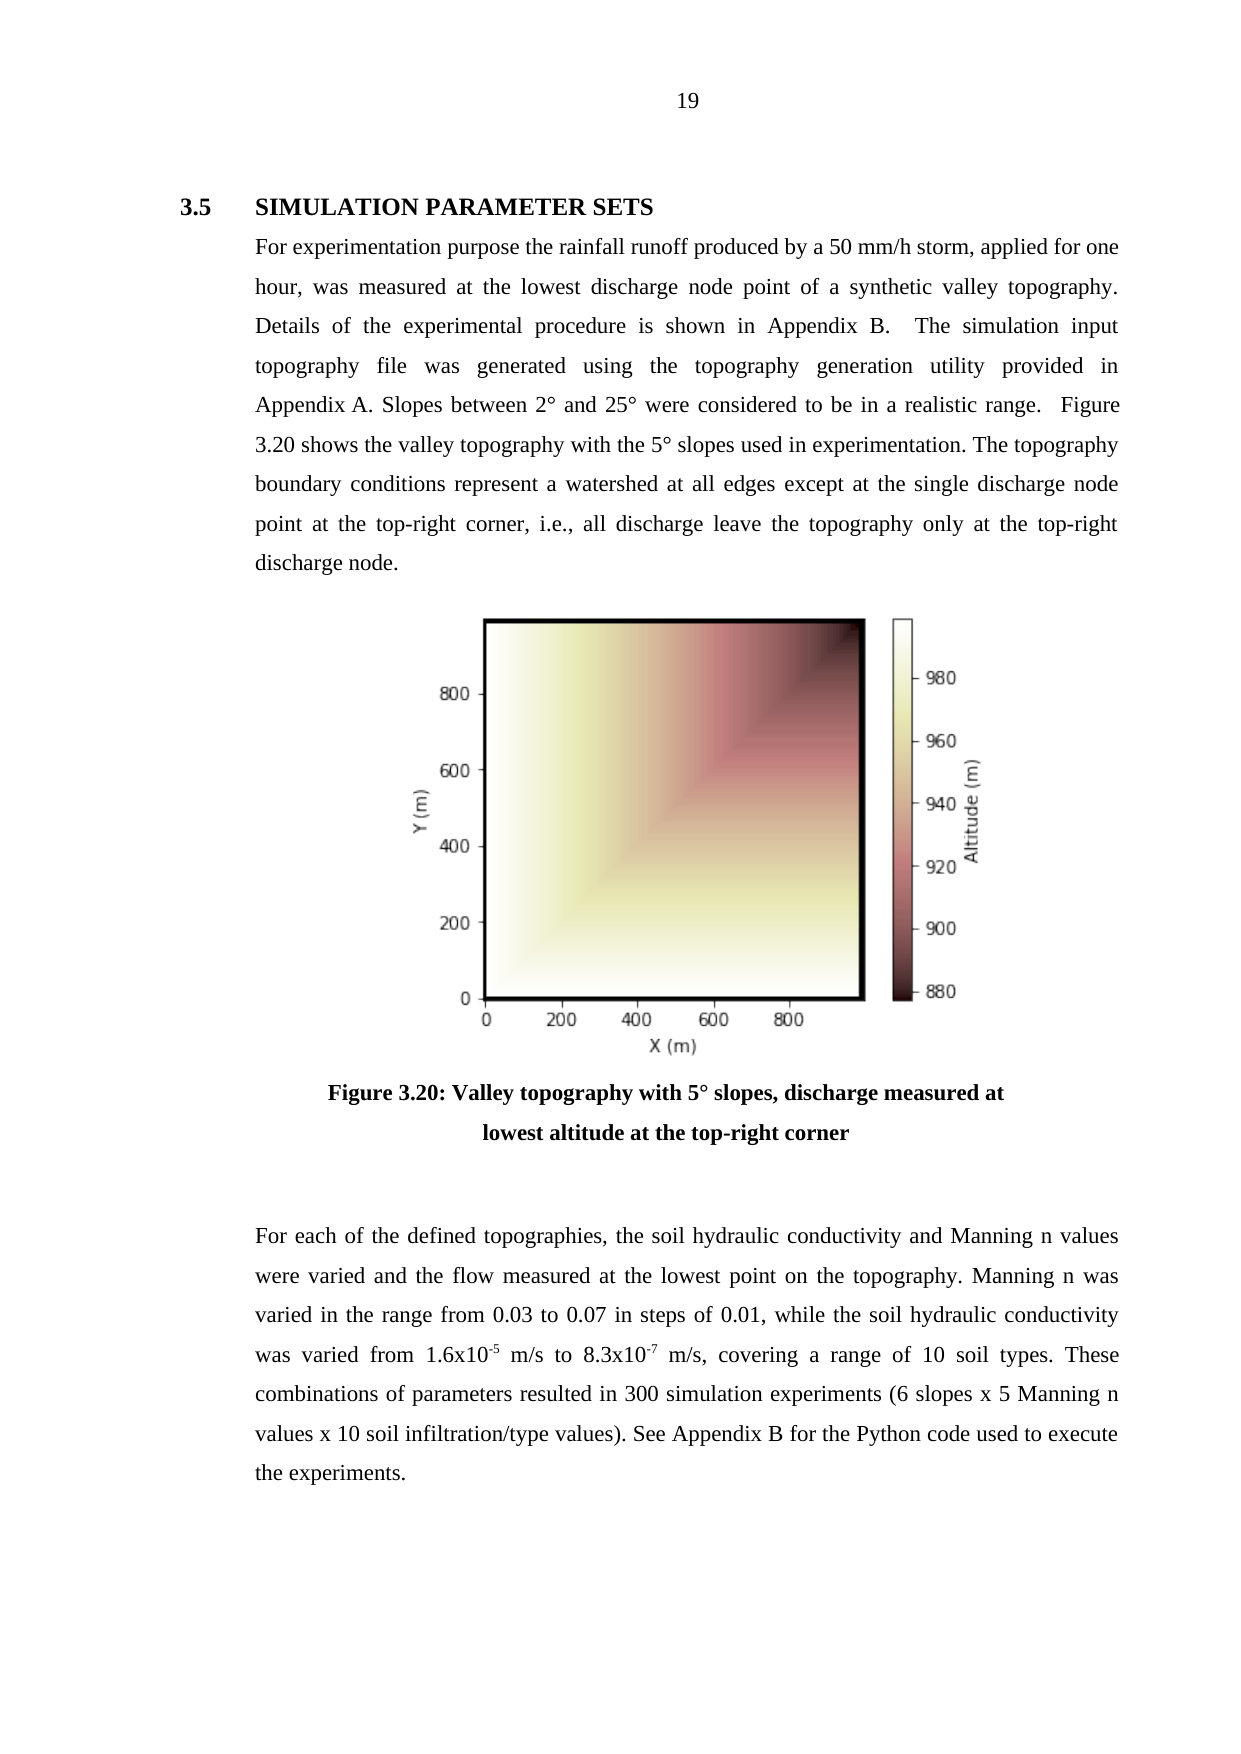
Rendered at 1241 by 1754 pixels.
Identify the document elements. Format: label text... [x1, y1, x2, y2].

subtitle Simulation parameter sets [180, 192, 1120, 221]
text For each of the defined topographies, the soil hydraulic conductivity and Manning n values were varied and the flow measured at the lowest point on the topography. Manning n was varied in the range from 0.03 to 0.07 in steps of 0.01, while the soil hydraulic conductivity was varied from 1.6x10-5 m/s to 8.3x10-7 m/s, covering a range of 10 soil types. These combinations of parameters resulted in 300 simulation experiments (6 slopes x 5 Manning n values x 10 soil infiltration/type values). See Appendix B for the Python code used to execute the experiments. [255, 1222, 1120, 1486]
picture [401, 601, 994, 1067]
